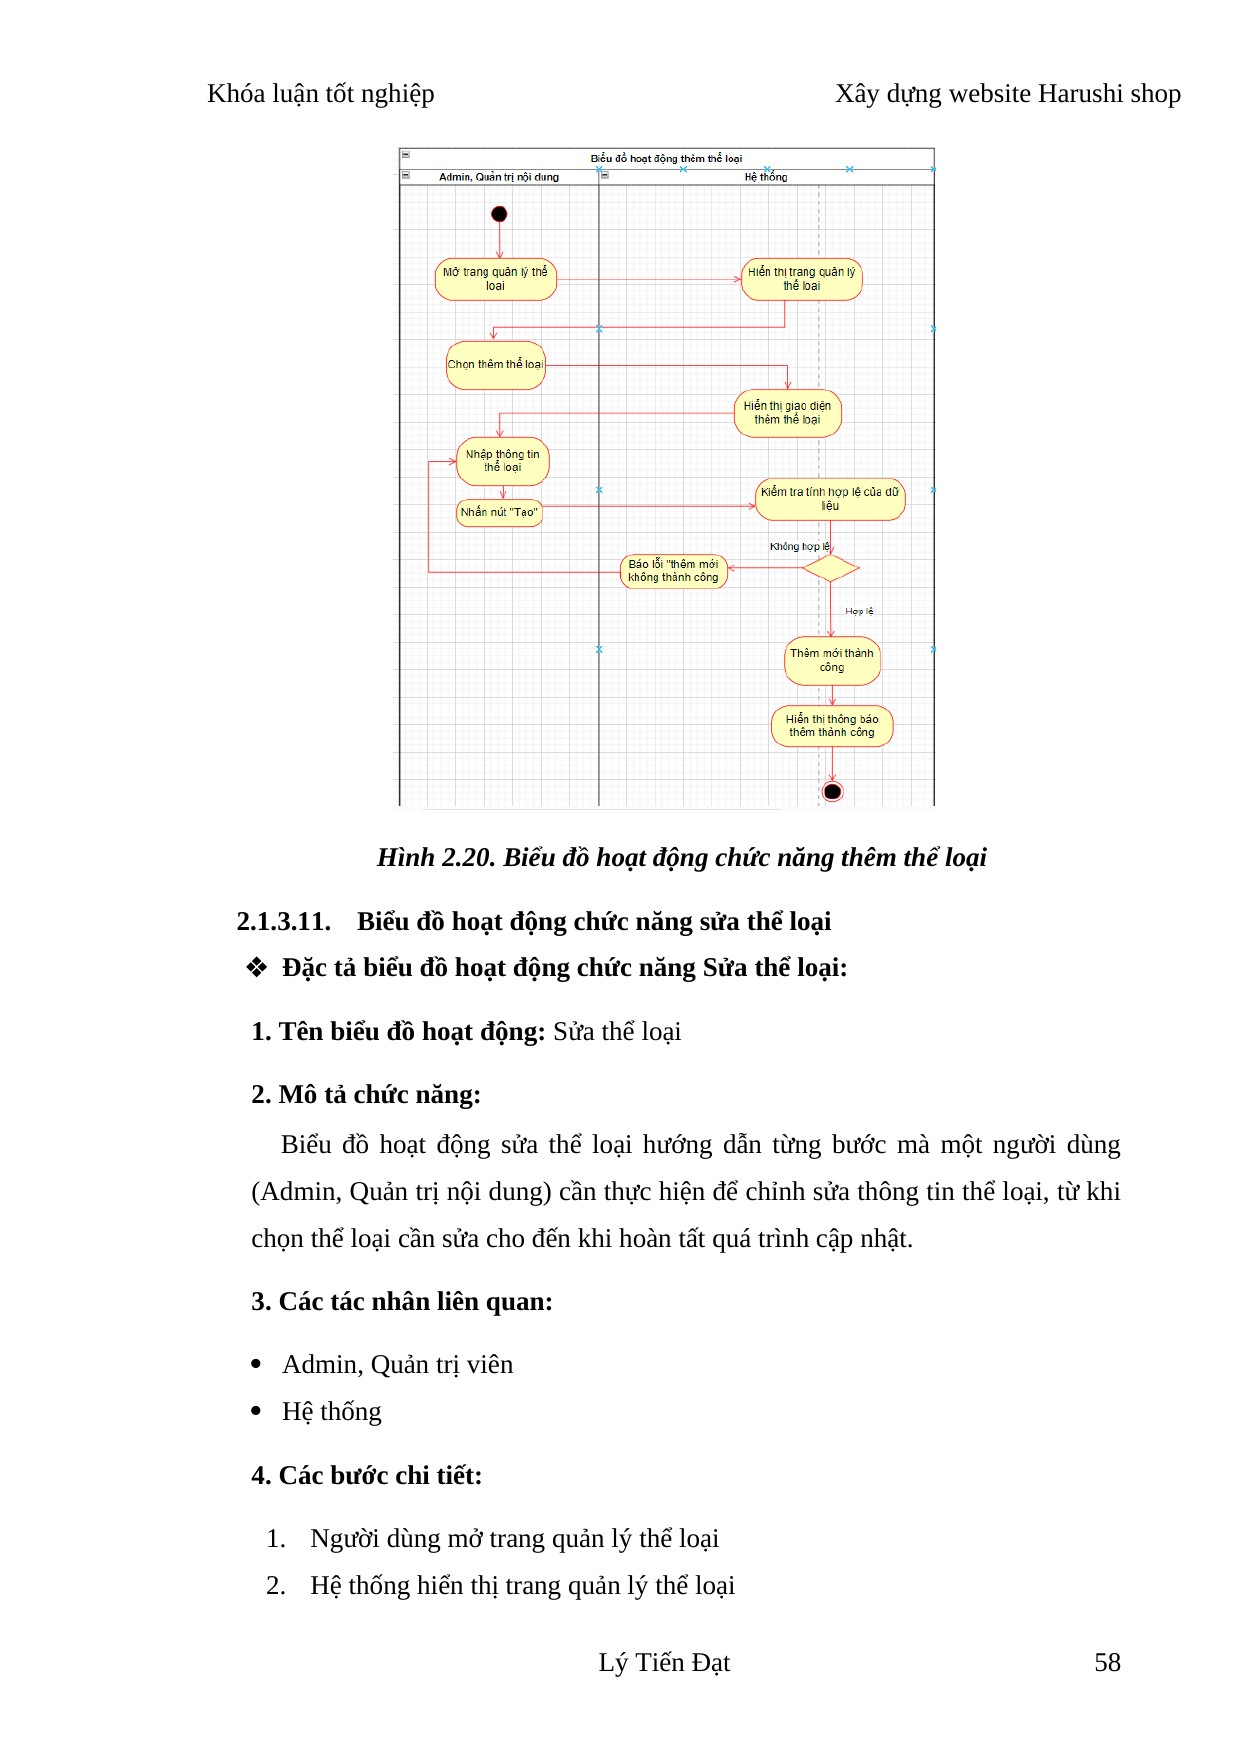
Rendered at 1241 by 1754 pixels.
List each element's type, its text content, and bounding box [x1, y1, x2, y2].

text Biểu đồ hoạt động sửa thể loại hướng dẫn từng bước mà một người dùng (Admin, Quản trị nội dung) cần thực hiện để chỉnh sửa thông tin thể loại, từ khi chọn thể loại cần sửa cho đến khi hoàn tất quá trình cập nhật. [251, 1128, 1122, 1253]
list Đặc tả biểu đồ hoạt động chức năng Sửa thể loại: [244, 951, 1122, 983]
list Hệ thống [251, 1395, 1122, 1427]
text 4. Các bước chi tiết: [207, 1459, 1122, 1490]
text 2. Mô tả chức năng: [207, 1078, 1122, 1109]
text 3. Các tác nhân liên quan: [207, 1285, 1122, 1316]
text 1. Tên biểu đồ hoạt động: Sửa thể loại [207, 1015, 1122, 1046]
list Người dùng mở trang quản lý thể loại [266, 1522, 1122, 1553]
picture [392, 147, 937, 810]
text Hình 2.20. Biểu đồ hoạt động chức năng thêm thể loại [244, 841, 1122, 872]
list Admin, Quản trị viên [251, 1348, 1122, 1380]
list Hệ thống hiển thị trang quản lý thể loại [266, 1569, 1122, 1600]
subtitle Biểu đồ hoạt động chức năng sửa thể loại [236, 905, 1122, 936]
